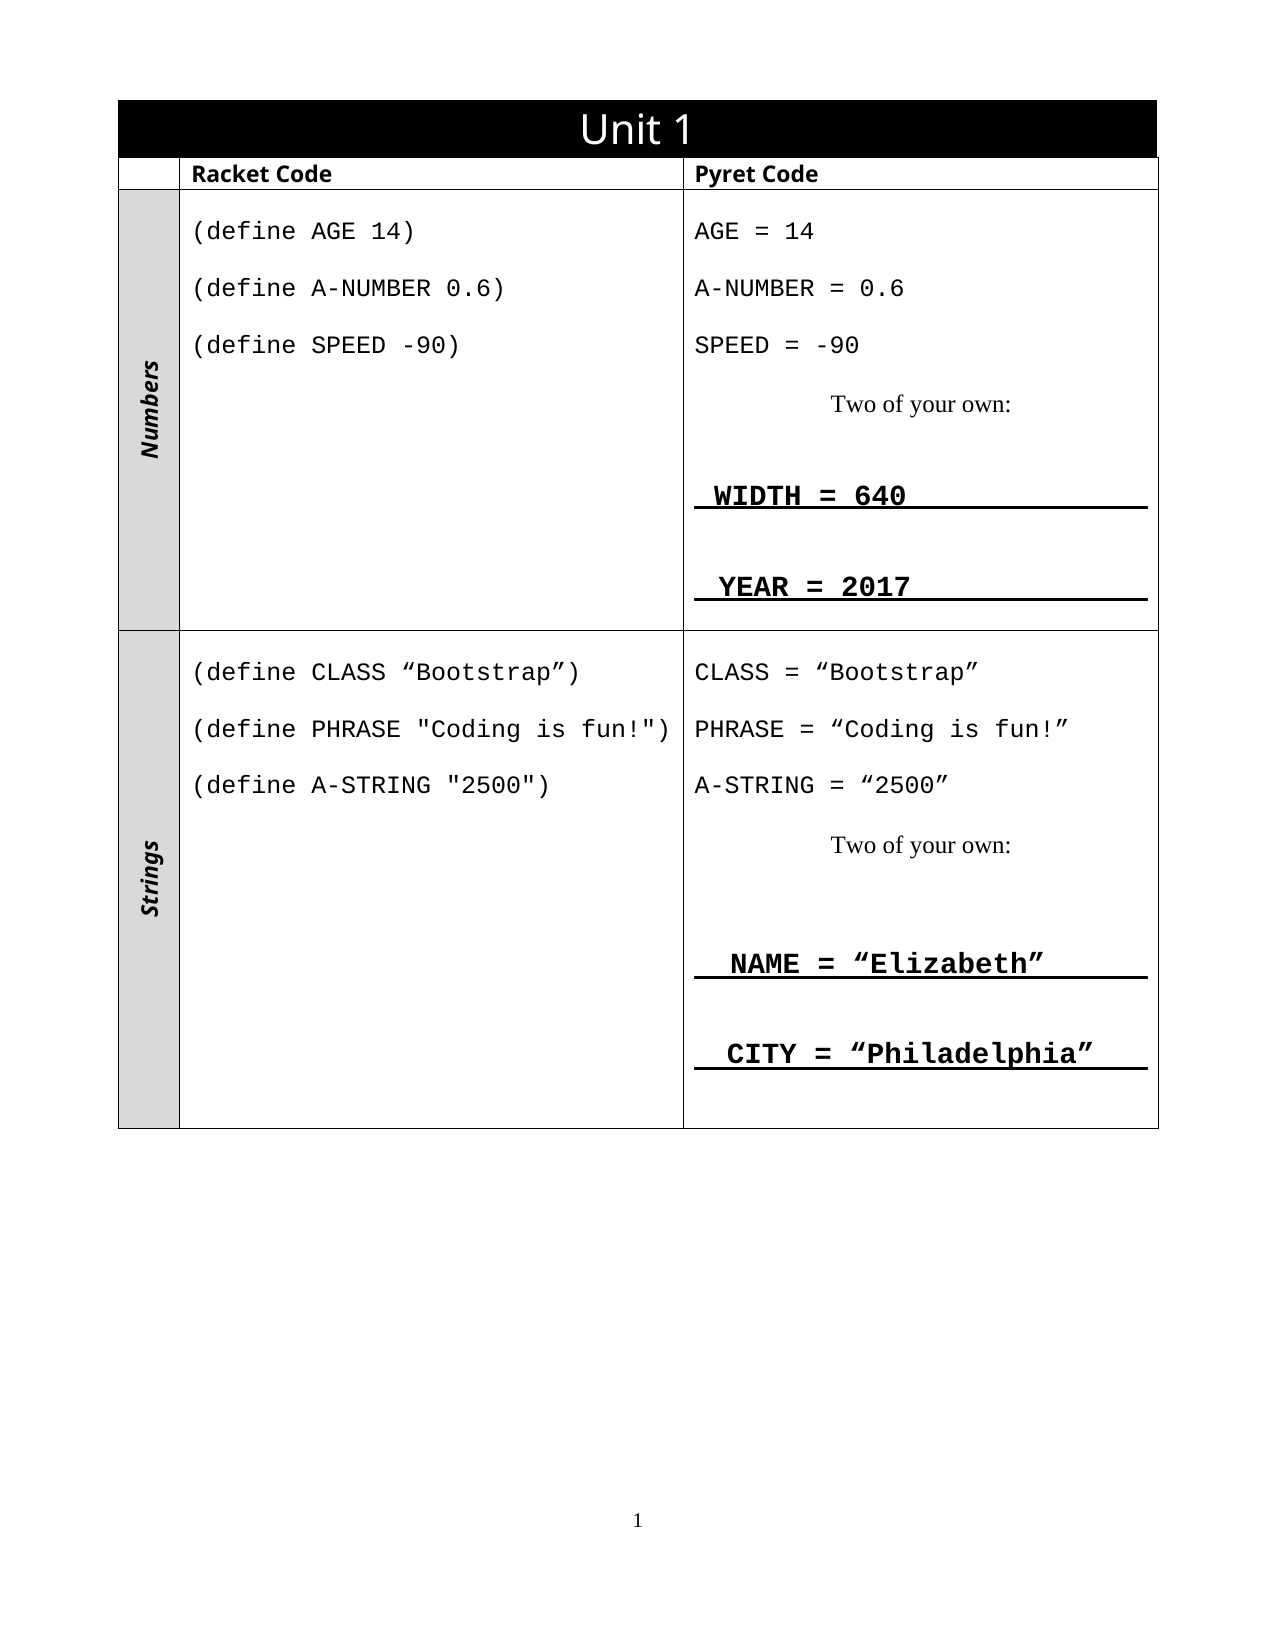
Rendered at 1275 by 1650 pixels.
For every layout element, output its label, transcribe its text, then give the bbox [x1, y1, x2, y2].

table_header [119, 158, 179, 189]
table_cell AGE = 14 A-NUMBER = 0.6 SPEED = -90 Two of your own: [684, 190, 1158, 630]
table_cell Numbers [119, 190, 179, 630]
table_header Racket Code [180, 158, 683, 189]
table_cell (define AGE 14) (define A-NUMBER 0.6) (define SPEED -90) [180, 190, 683, 630]
table_cell CLASS = “Bootstrap” PHRASE = “Coding is fun!” A-STRING = “2500” Two of your own: [684, 631, 1158, 1128]
table_cell Strings [119, 631, 179, 1128]
table_header Pyret Code [684, 158, 1158, 189]
table_cell (define CLASS “Bootstrap”) (define PHRASE "Coding is fun!") (define A-STRING "2500") [180, 631, 683, 1128]
subtitle Unit 1 [118, 100, 1157, 157]
